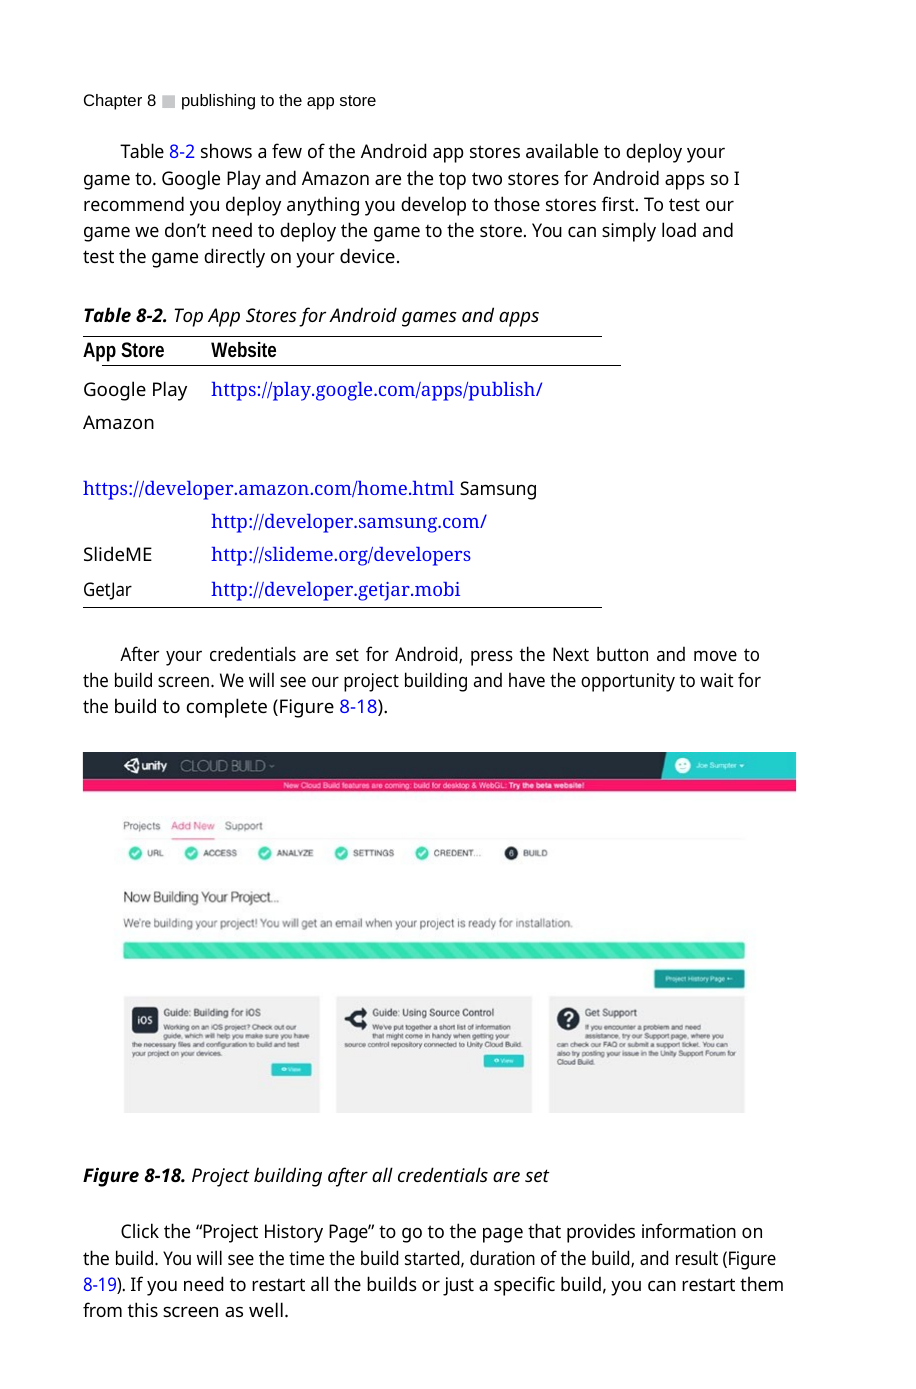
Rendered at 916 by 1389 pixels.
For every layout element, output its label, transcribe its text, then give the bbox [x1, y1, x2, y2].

text After your credentials are set for Android, press the Next button and move to the build screen. We will see our project building and have the opportunity to wait for the build to complete (Figure 8-18). [83, 641, 761, 719]
text App Store Website [83, 328, 845, 361]
picture [82, 752, 797, 1113]
text GetJar http://developer.getjar.mobi [83, 577, 845, 602]
text Figure 8-18. Project building after all credentials are set [83, 1162, 845, 1187]
text Table 8-2. Top App Stores for Android games and apps [83, 302, 845, 328]
text Table 8-2 shows a few of the Android app stores available to deploy your game to. Google Play and Amazon are the top two stores for Android apps so I recommend you deploy anything you develop to those stores first. To test our game we don’t need to deploy the game to the store. You can simply load and test the game directly on your device. [83, 139, 764, 269]
text Click the “Project History Page” to go to the page that provides information on the build. You will see the time the build started, duration of the build, and result (Figure 8-19). If you need to restart all the builds or just a specific build, you can restart them from this screen as well. [83, 1218, 792, 1323]
text Google Play https://play.google.com/apps/publish/ Amazon https://developer.amazon.com/home.html Samsung http://developer.samsung.com/ [83, 376, 568, 534]
text SlideME http://slideme.org/developers [83, 542, 845, 567]
text Chapter 8 ■ publishing to the app store [83, 89, 845, 112]
